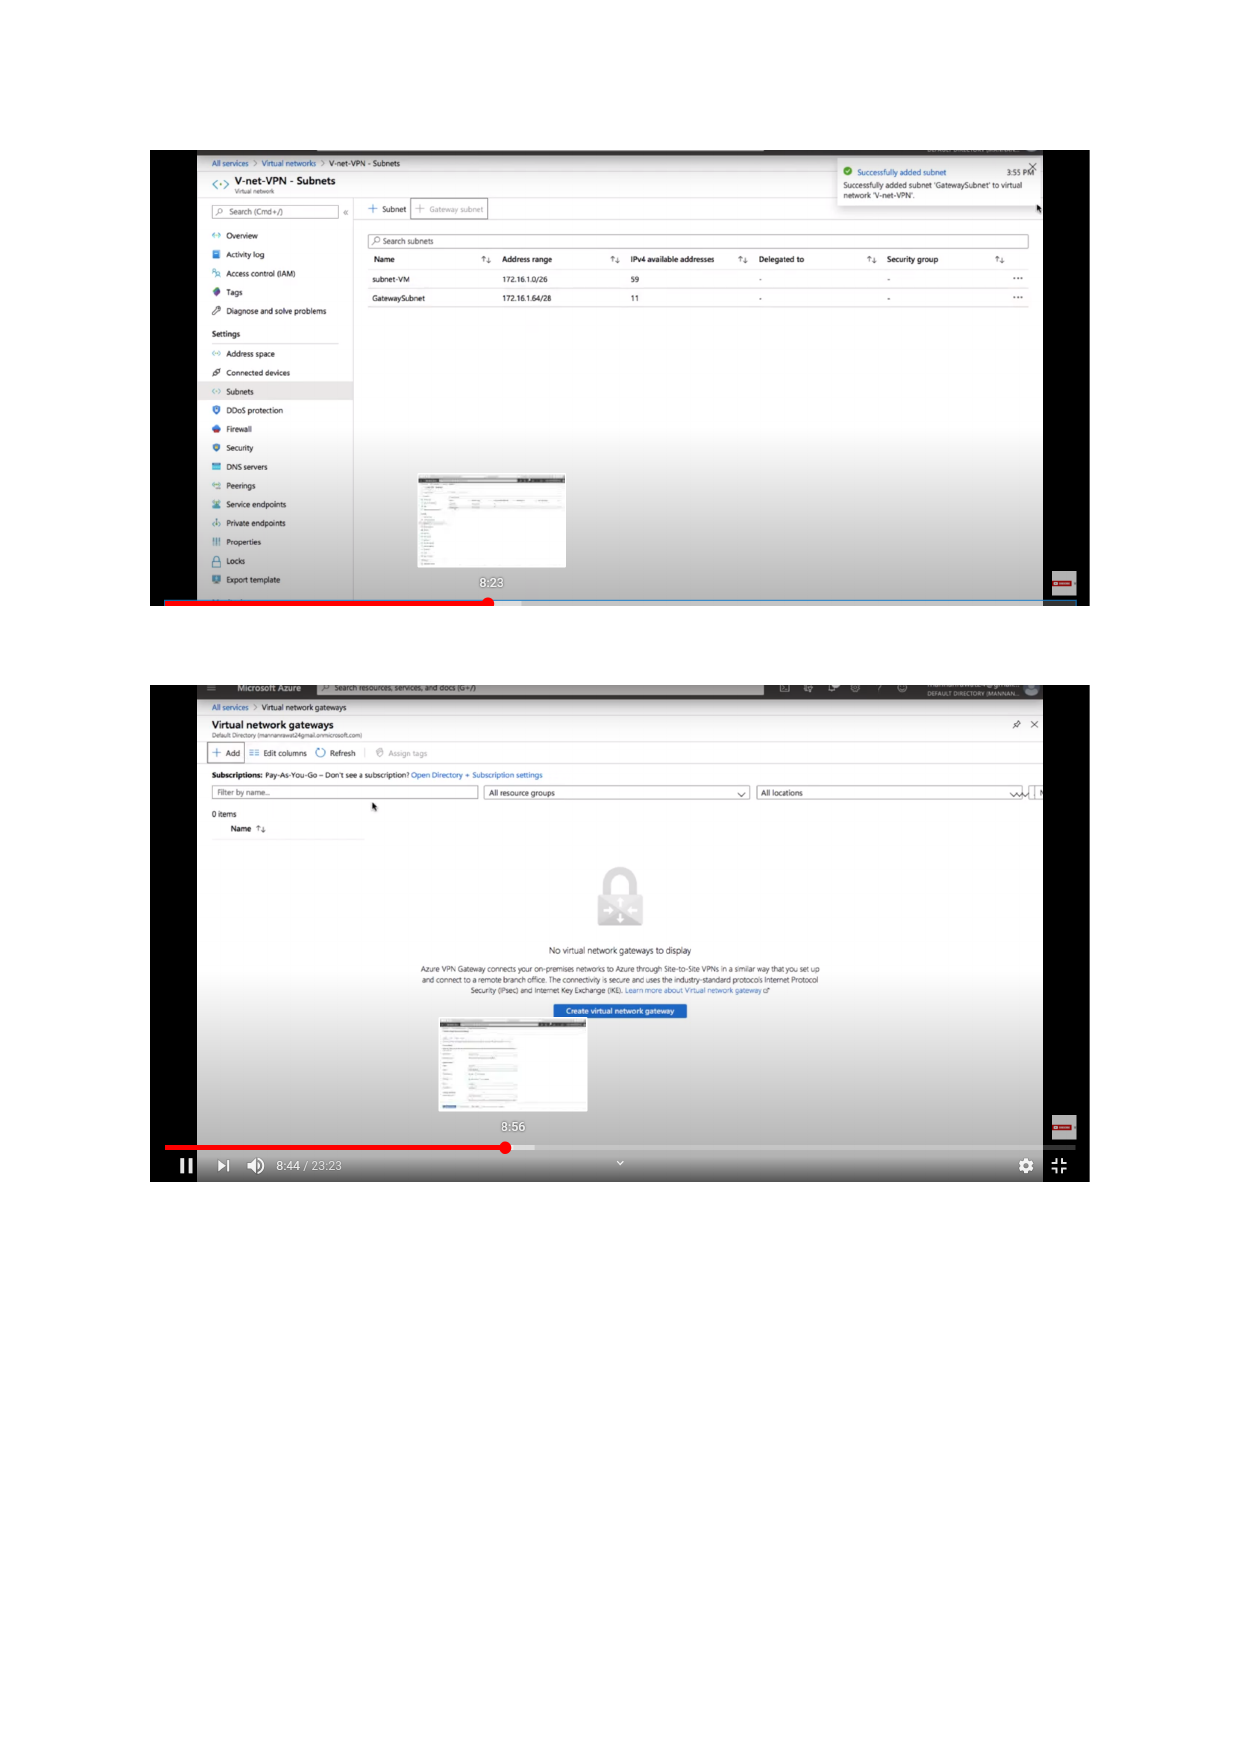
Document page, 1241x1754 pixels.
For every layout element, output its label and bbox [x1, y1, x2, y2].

picture [150, 685, 1090, 1182]
picture [150, 150, 1090, 606]
